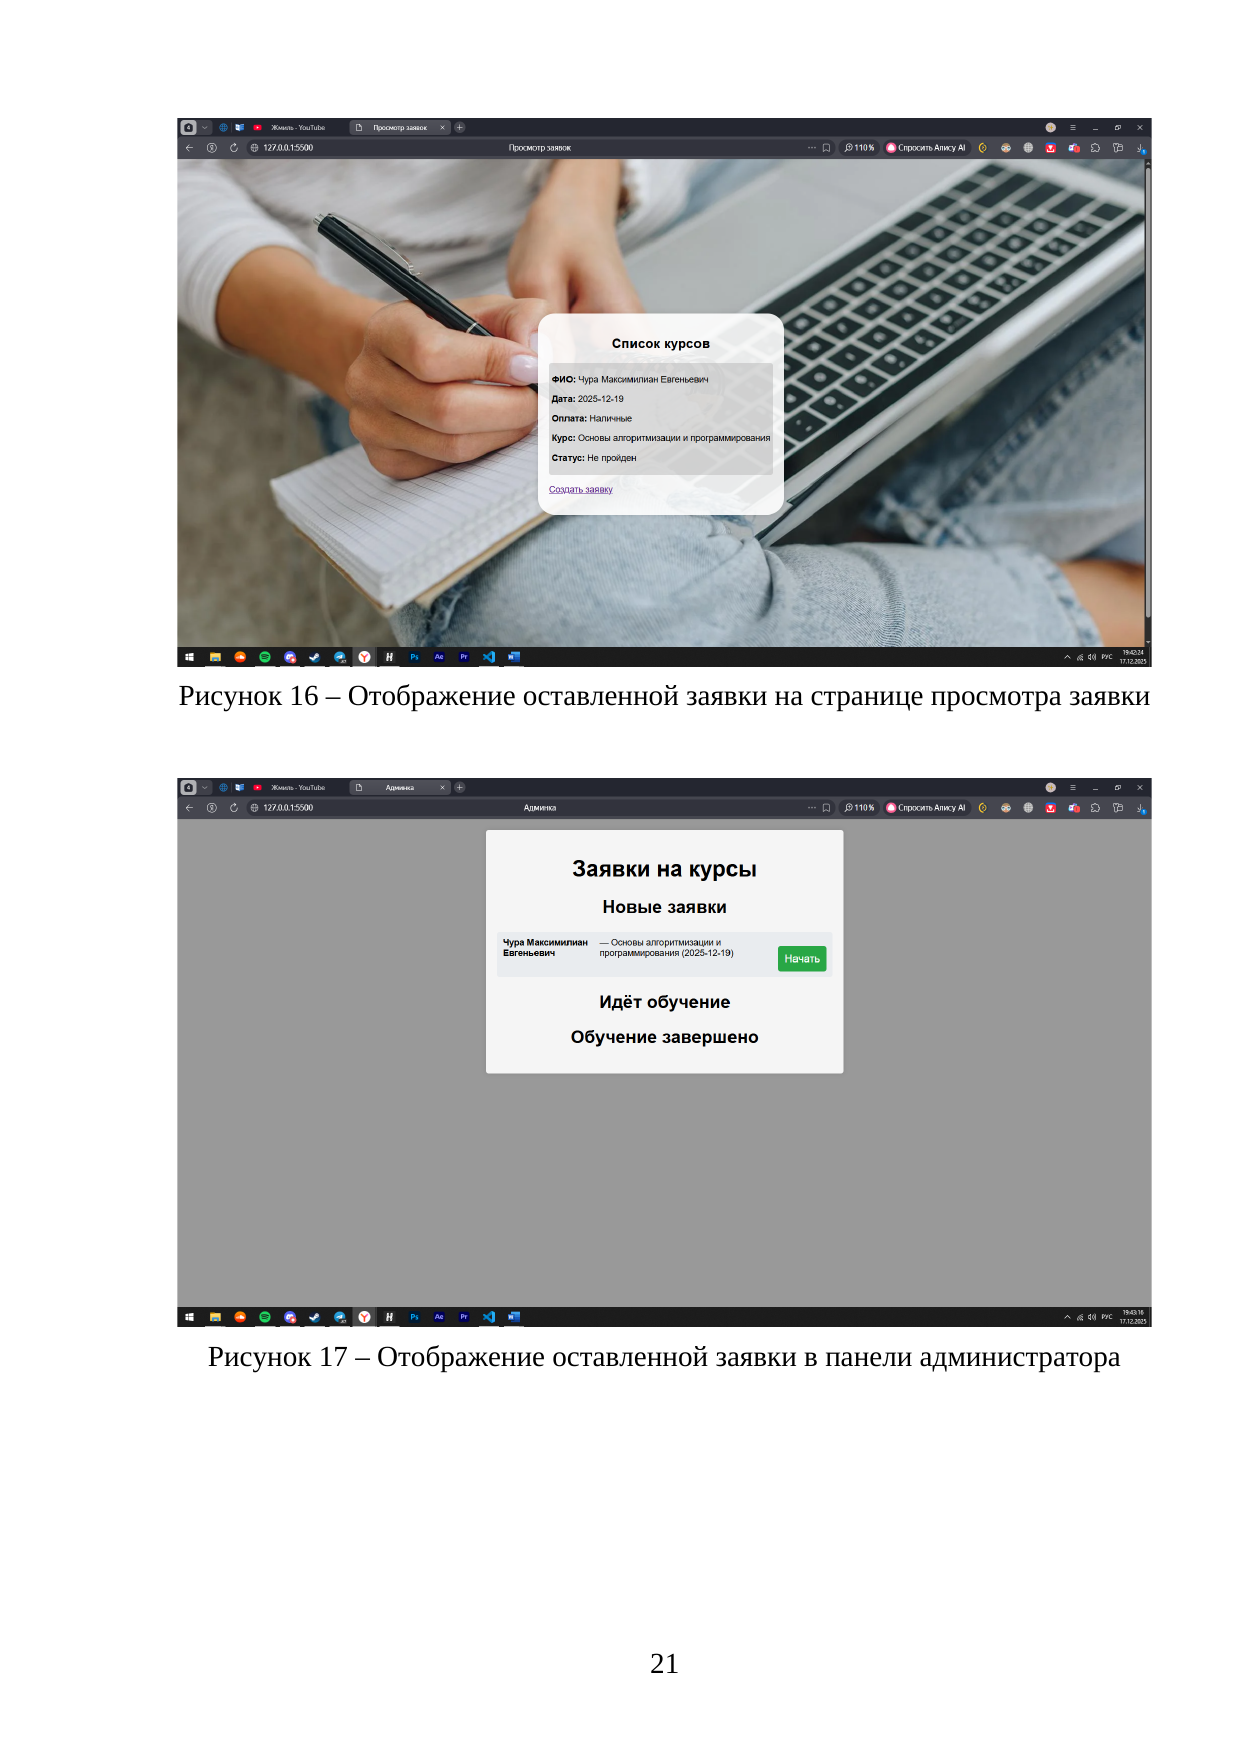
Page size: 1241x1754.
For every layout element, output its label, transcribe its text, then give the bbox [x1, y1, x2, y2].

text Рисунок 16 – Отображение оставленной заявки на странице просмотра заявки [177, 678, 1152, 712]
text Рисунок 17 – Отображение оставленной заявки в панели администратора [177, 1339, 1152, 1372]
picture [177, 778, 1152, 1327]
picture [177, 118, 1152, 667]
